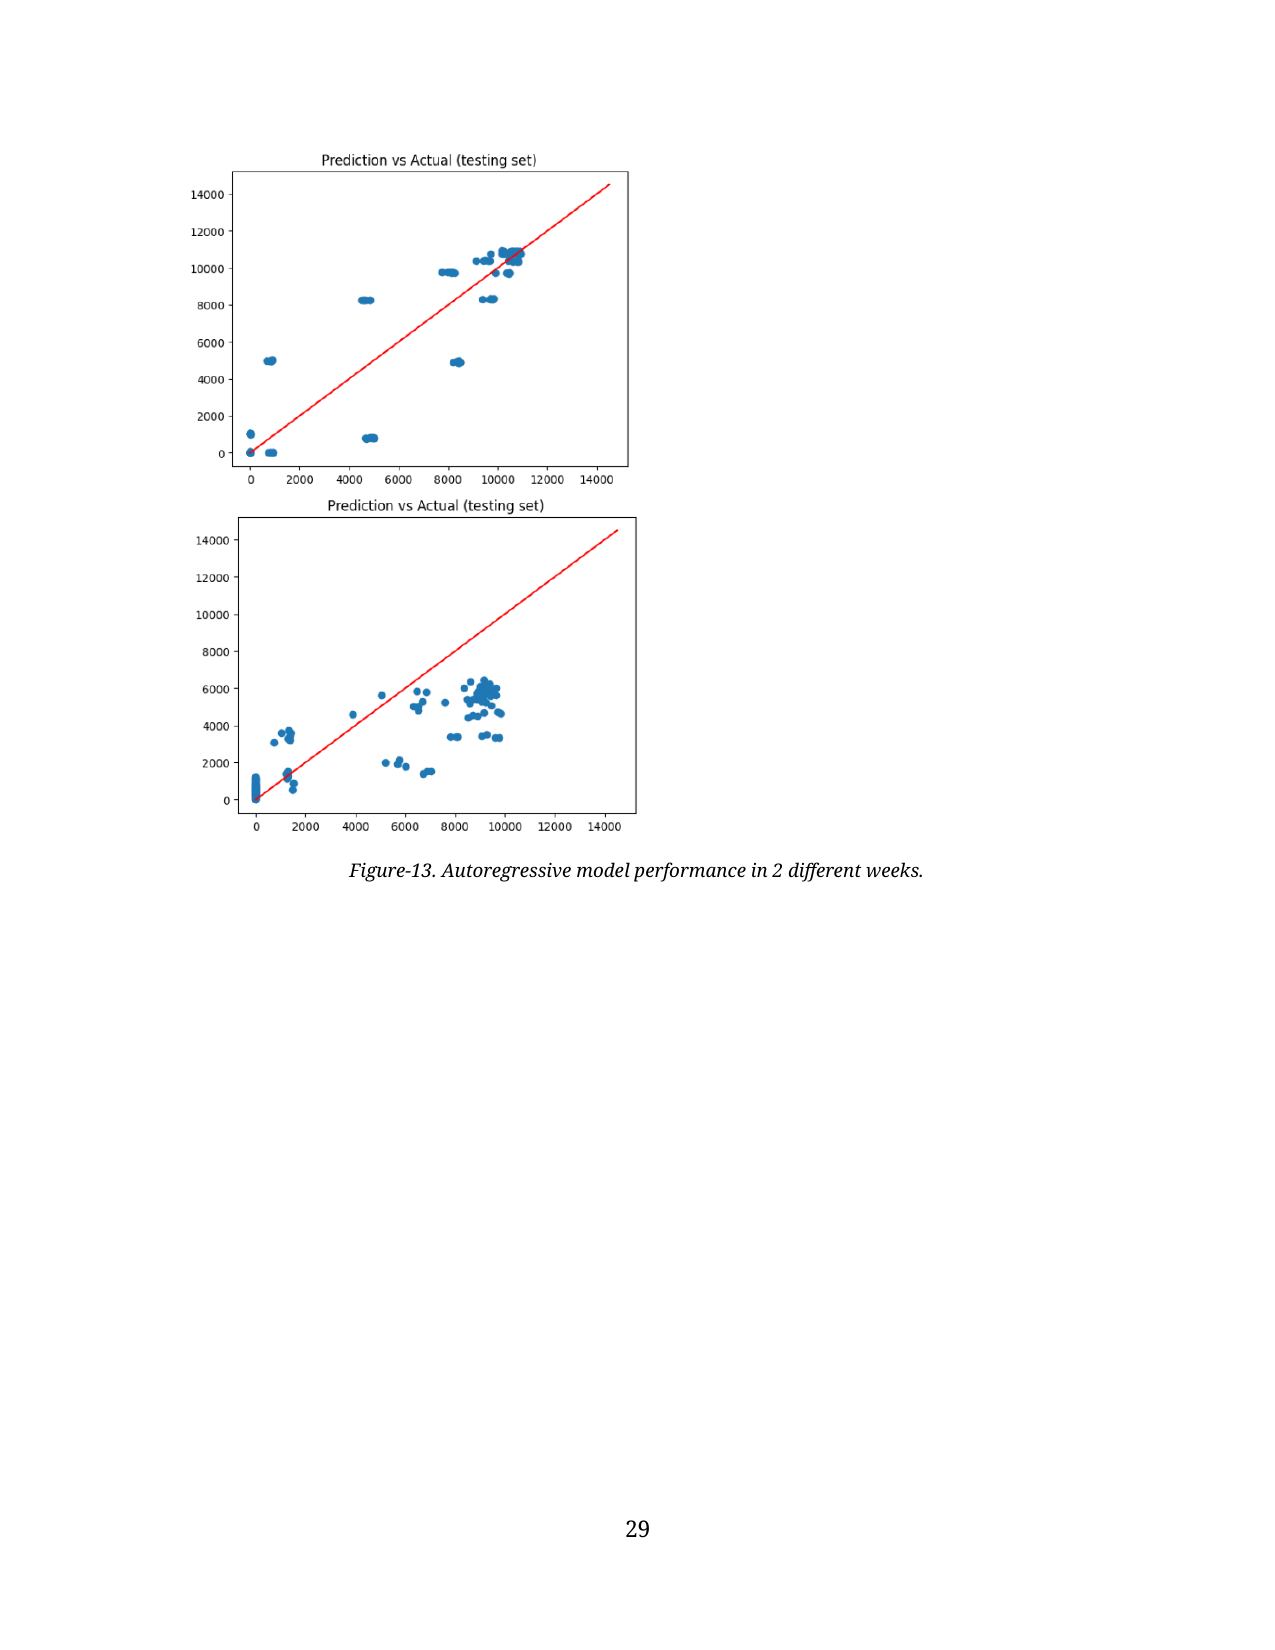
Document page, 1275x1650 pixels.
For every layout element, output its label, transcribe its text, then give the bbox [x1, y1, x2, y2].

picture [187, 492, 648, 838]
picture [187, 150, 635, 491]
text Figure-13. Autoregressive model performance in 2 different weeks. [187, 857, 1087, 882]
